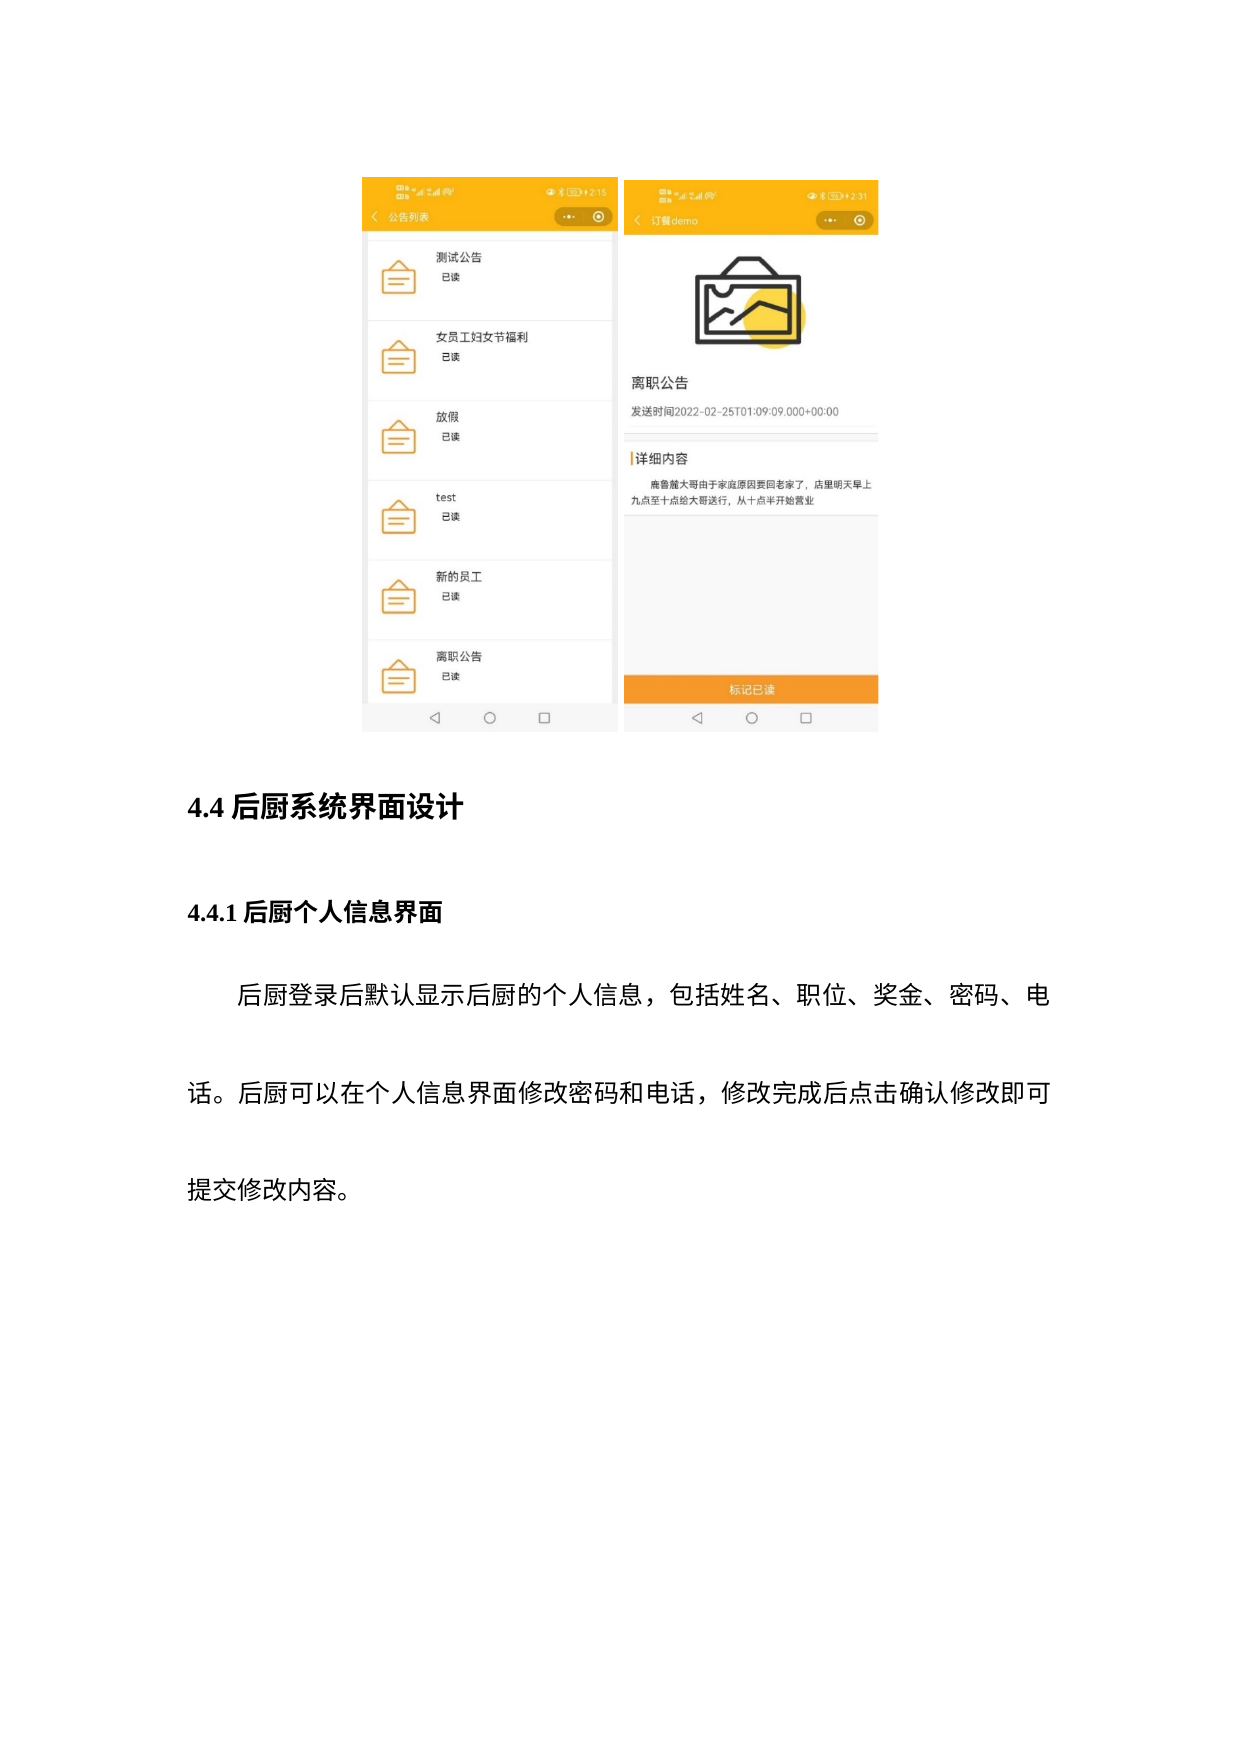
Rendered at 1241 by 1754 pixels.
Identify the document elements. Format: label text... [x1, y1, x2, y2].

picture [624, 180, 879, 732]
picture [362, 177, 618, 732]
text 4.4.1 后厨个人信息界面 [187, 878, 1053, 943]
text 后厨登录后默认显示后厨的个人信息，包括姓名、职位、奖金、密码、电话。后厨可以在个人信息界面修改密码和电话，修改完成后点击确认修改即可提交修改内容。 [187, 961, 1053, 1221]
subtitle 4.4 后厨系统界面设计 [187, 772, 1053, 837]
